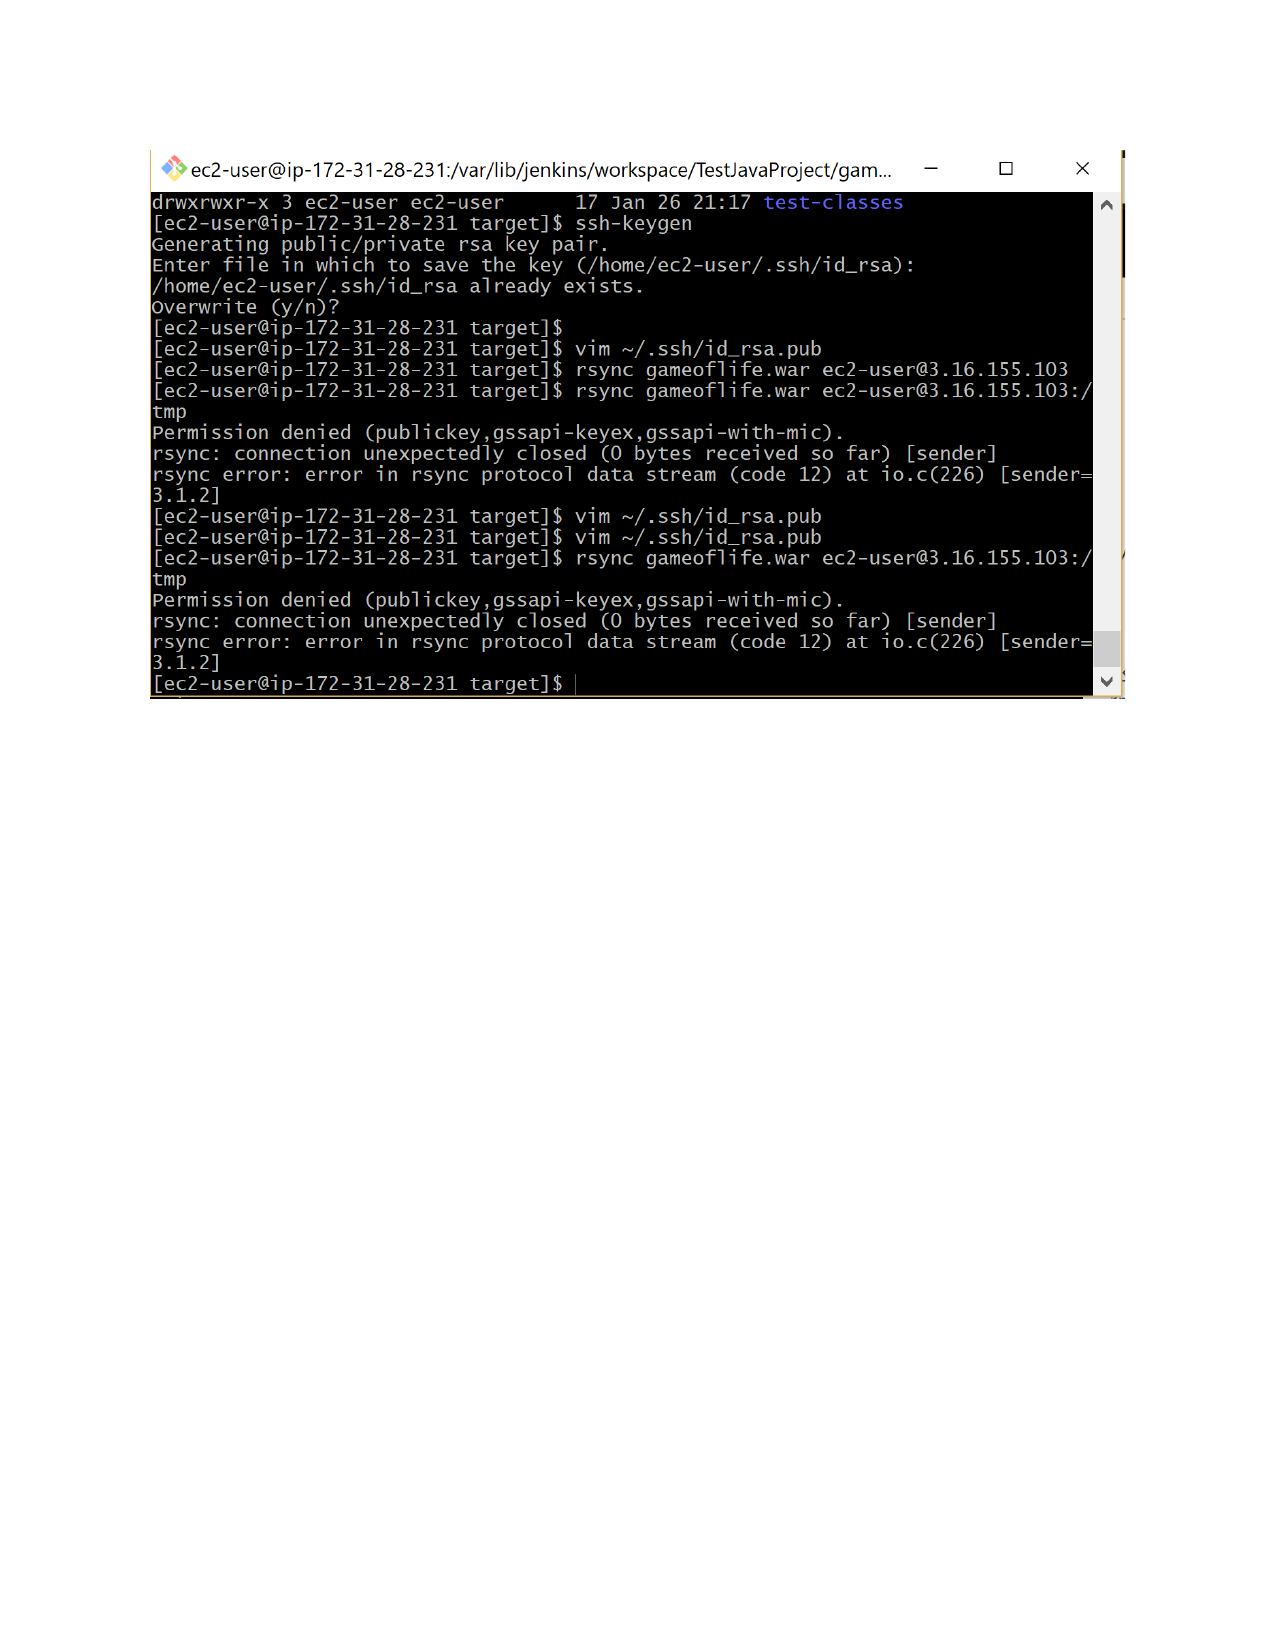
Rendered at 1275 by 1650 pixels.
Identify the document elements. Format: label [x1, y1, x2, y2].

picture [150, 150, 1125, 699]
